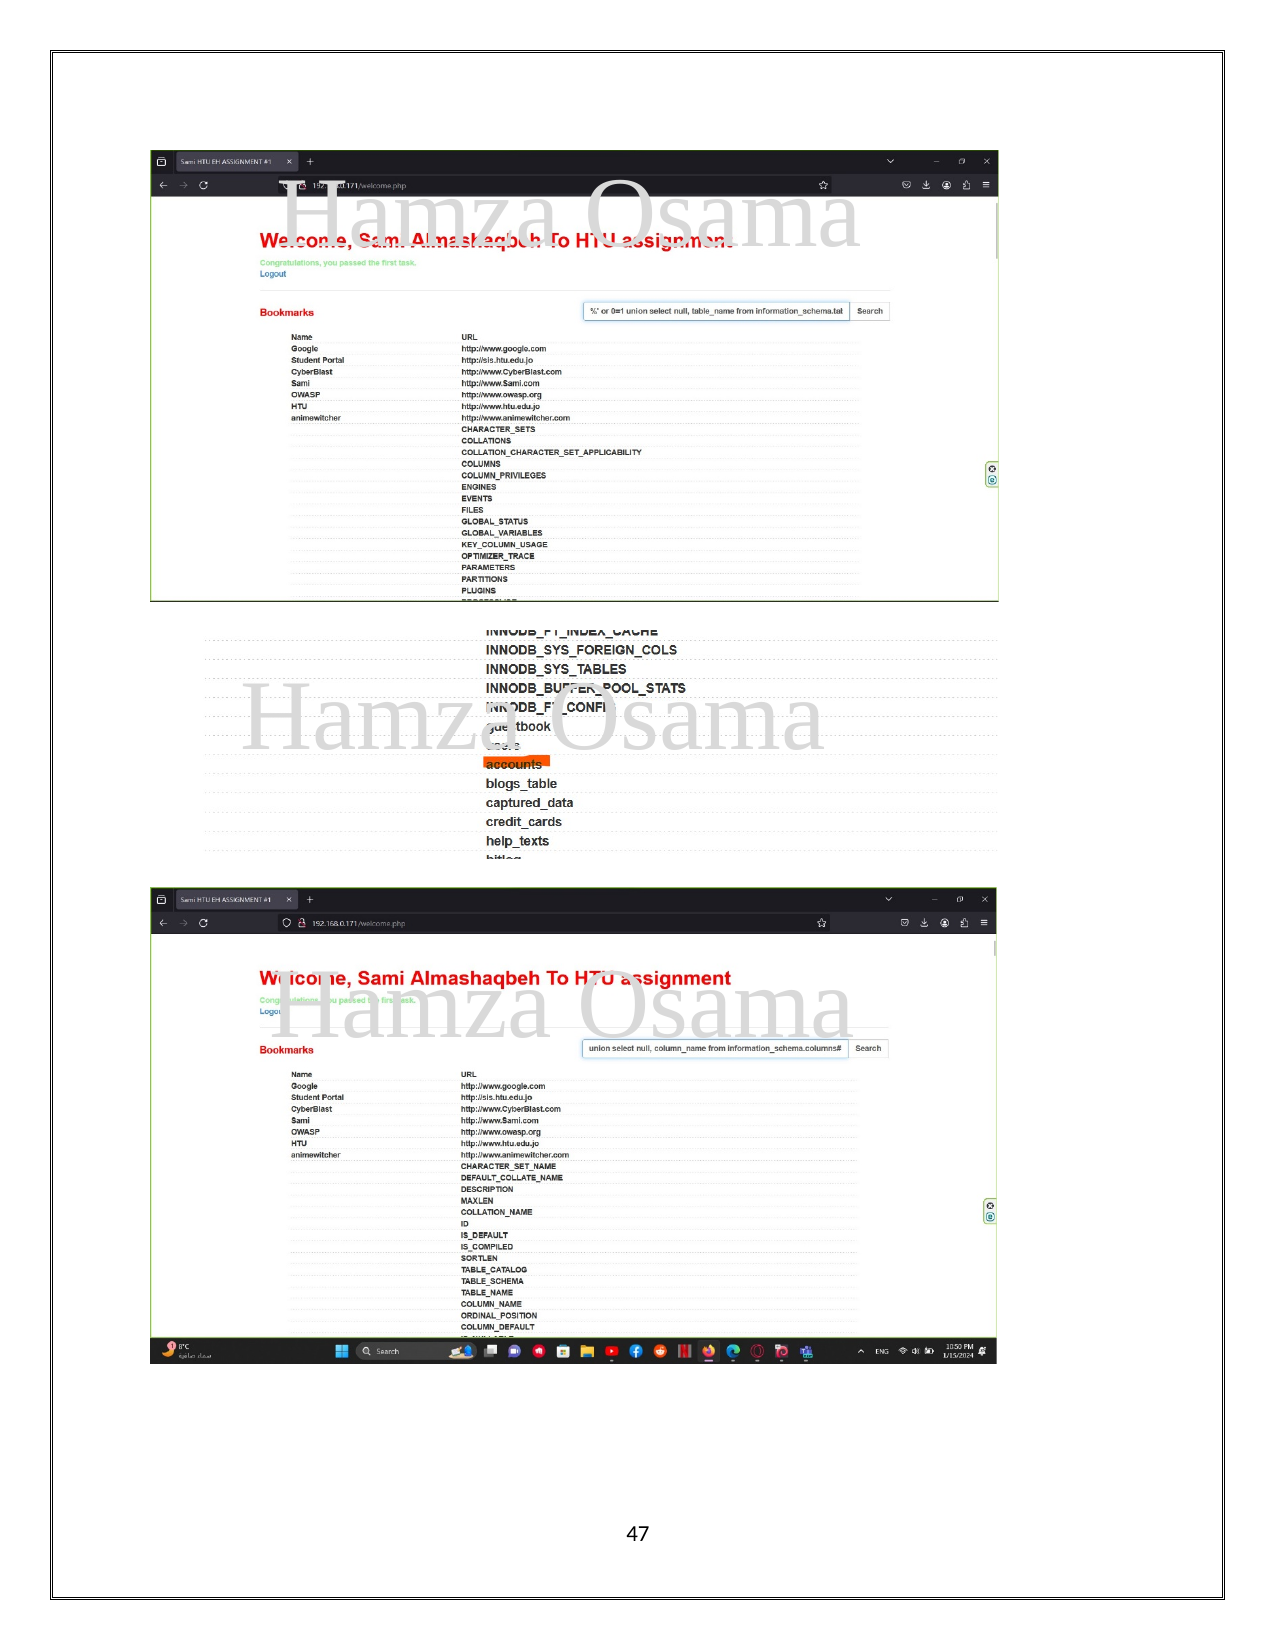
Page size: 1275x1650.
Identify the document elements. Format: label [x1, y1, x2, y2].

picture [150, 630, 998, 859]
picture [150, 150, 999, 602]
picture [150, 887, 997, 1364]
